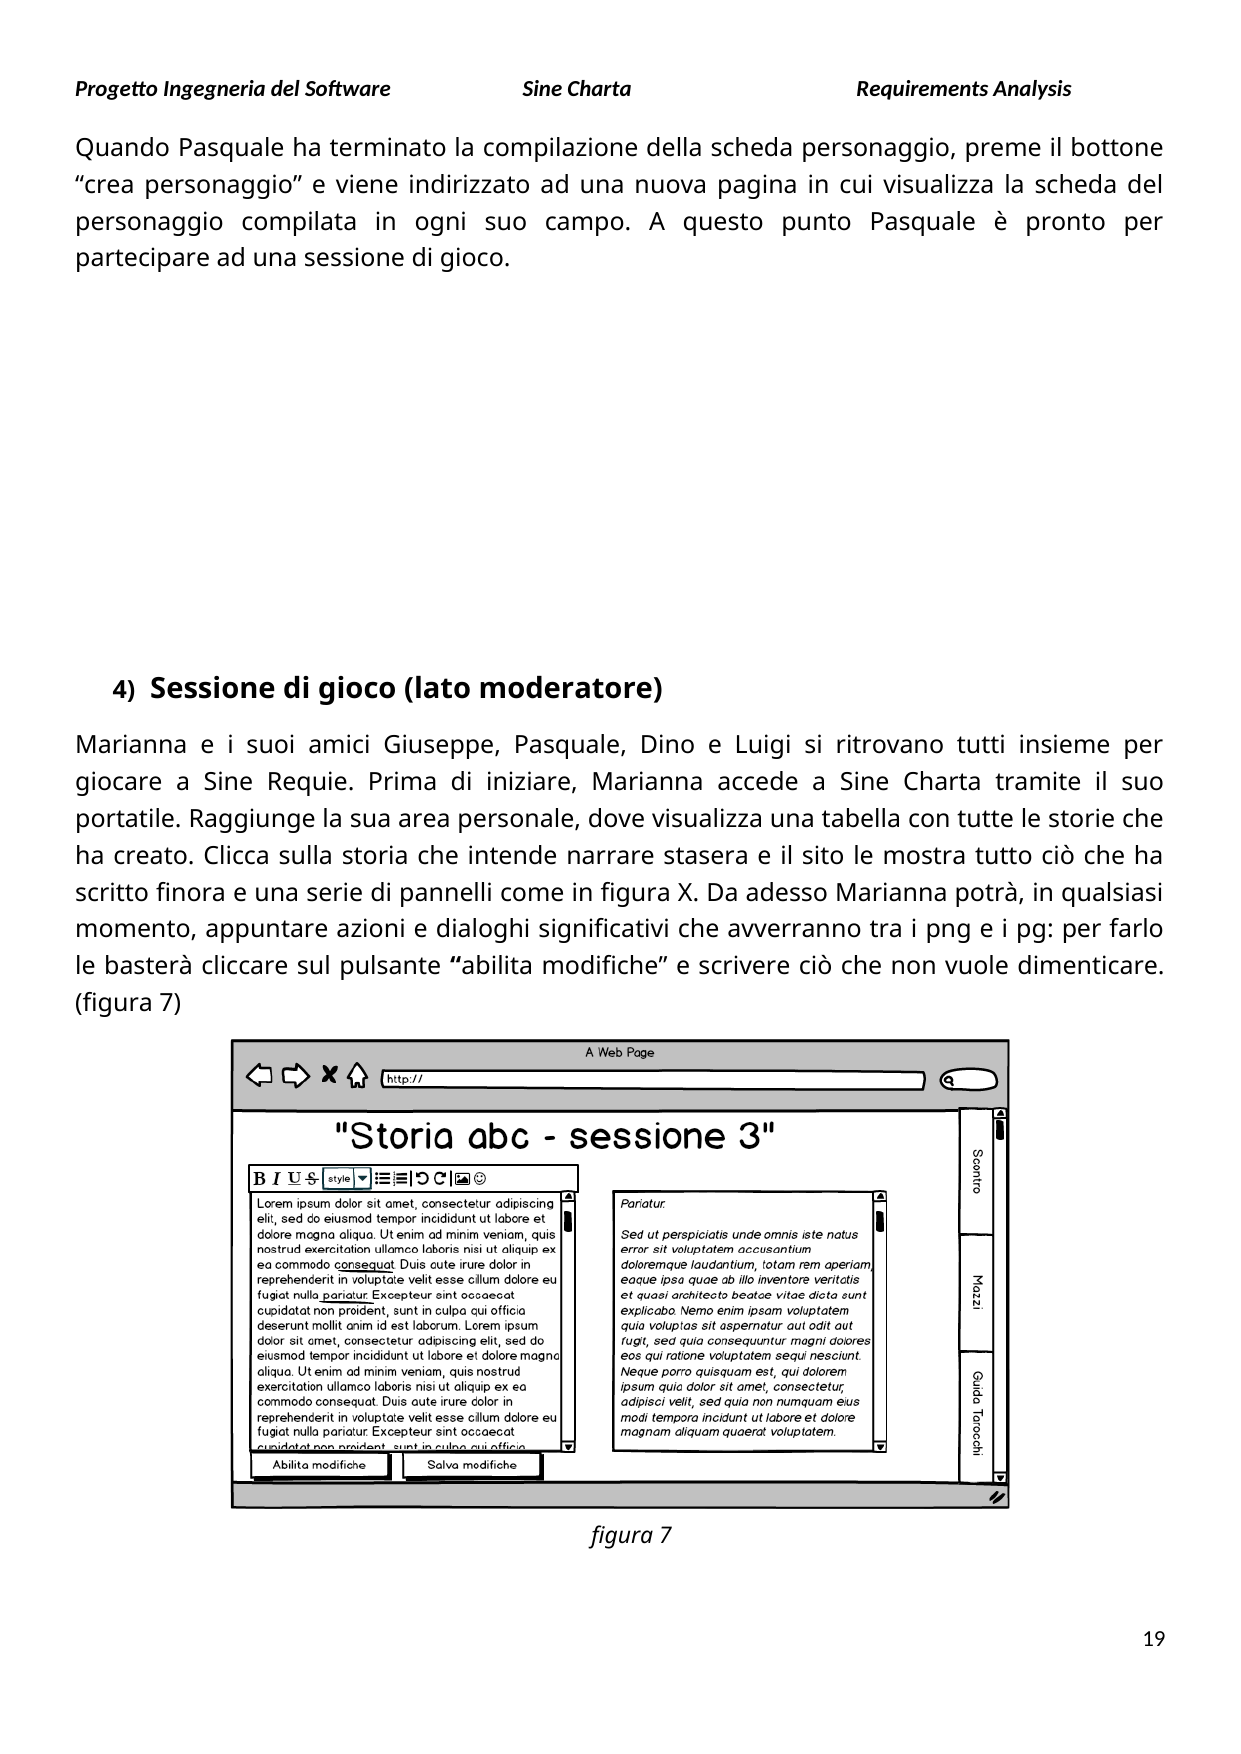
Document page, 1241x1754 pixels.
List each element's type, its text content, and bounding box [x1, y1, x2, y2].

text Marianna e i suoi amici Giuseppe, Pasquale, Dino e Luigi si ritrovano tutti insieme per giocare a Sine Requie. Prima di iniziare, Marianna accede a Sine Charta tramite il suo portatile. Raggiunge la sua area personale, dove visualizza una tabella con tutte le storie che ha creato. Clicca sulla storia che intende narrare stasera e il sito le mostra tutto ciò che ha scritto finora e una serie di pannelli come in figura X. Da adesso Marianna potrà, in qualsiasi momento, appuntare azioni e dialoghi significativi che avverranno tra i png e i pg: per farlo le basterà cliccare sul pulsante “abilita modifiche” e scrivere ciò che non vuole dimenticare.(figura 7) [75, 727, 1165, 1018]
picture [230, 1039, 1010, 1509]
list Sessione di gioco (lato moderatore) [112, 668, 1165, 707]
text Quando Pasquale ha terminato la compilazione della scheda personaggio, preme il bottone “crea personaggio” e viene indirizzato ad una nuova pagina in cui visualizza la scheda del personaggio compilata in ogni suo campo. A questo punto Pasquale è pronto per partecipare ad una sessione di gioco. [75, 130, 1165, 274]
text figura 7 [517, 1519, 1165, 1550]
